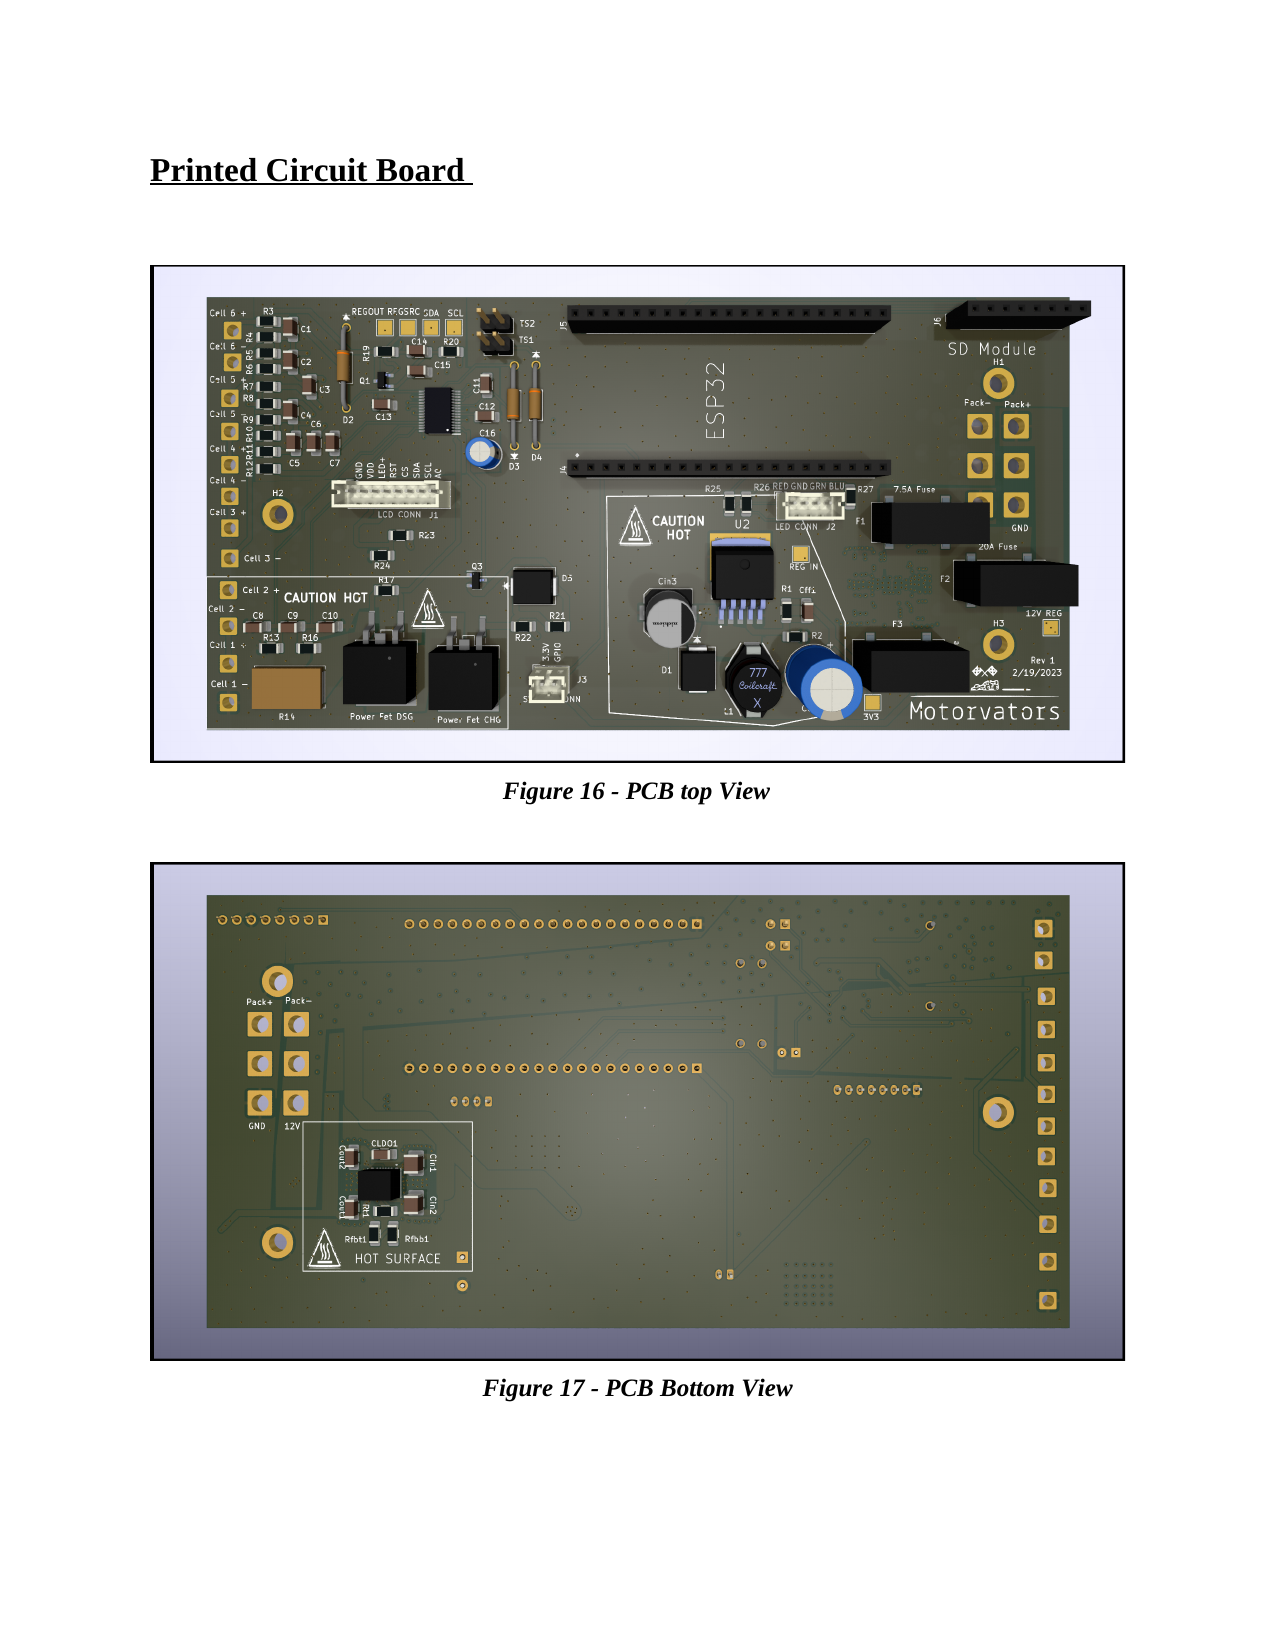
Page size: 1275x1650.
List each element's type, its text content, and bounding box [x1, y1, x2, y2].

picture [150, 265, 1125, 763]
text Figure 17 - PCB Bottom View [150, 1373, 1125, 1402]
picture [150, 862, 1125, 1361]
text Printed Circuit Board [150, 150, 1125, 188]
text Figure 16 - PCB top View [150, 776, 1125, 805]
